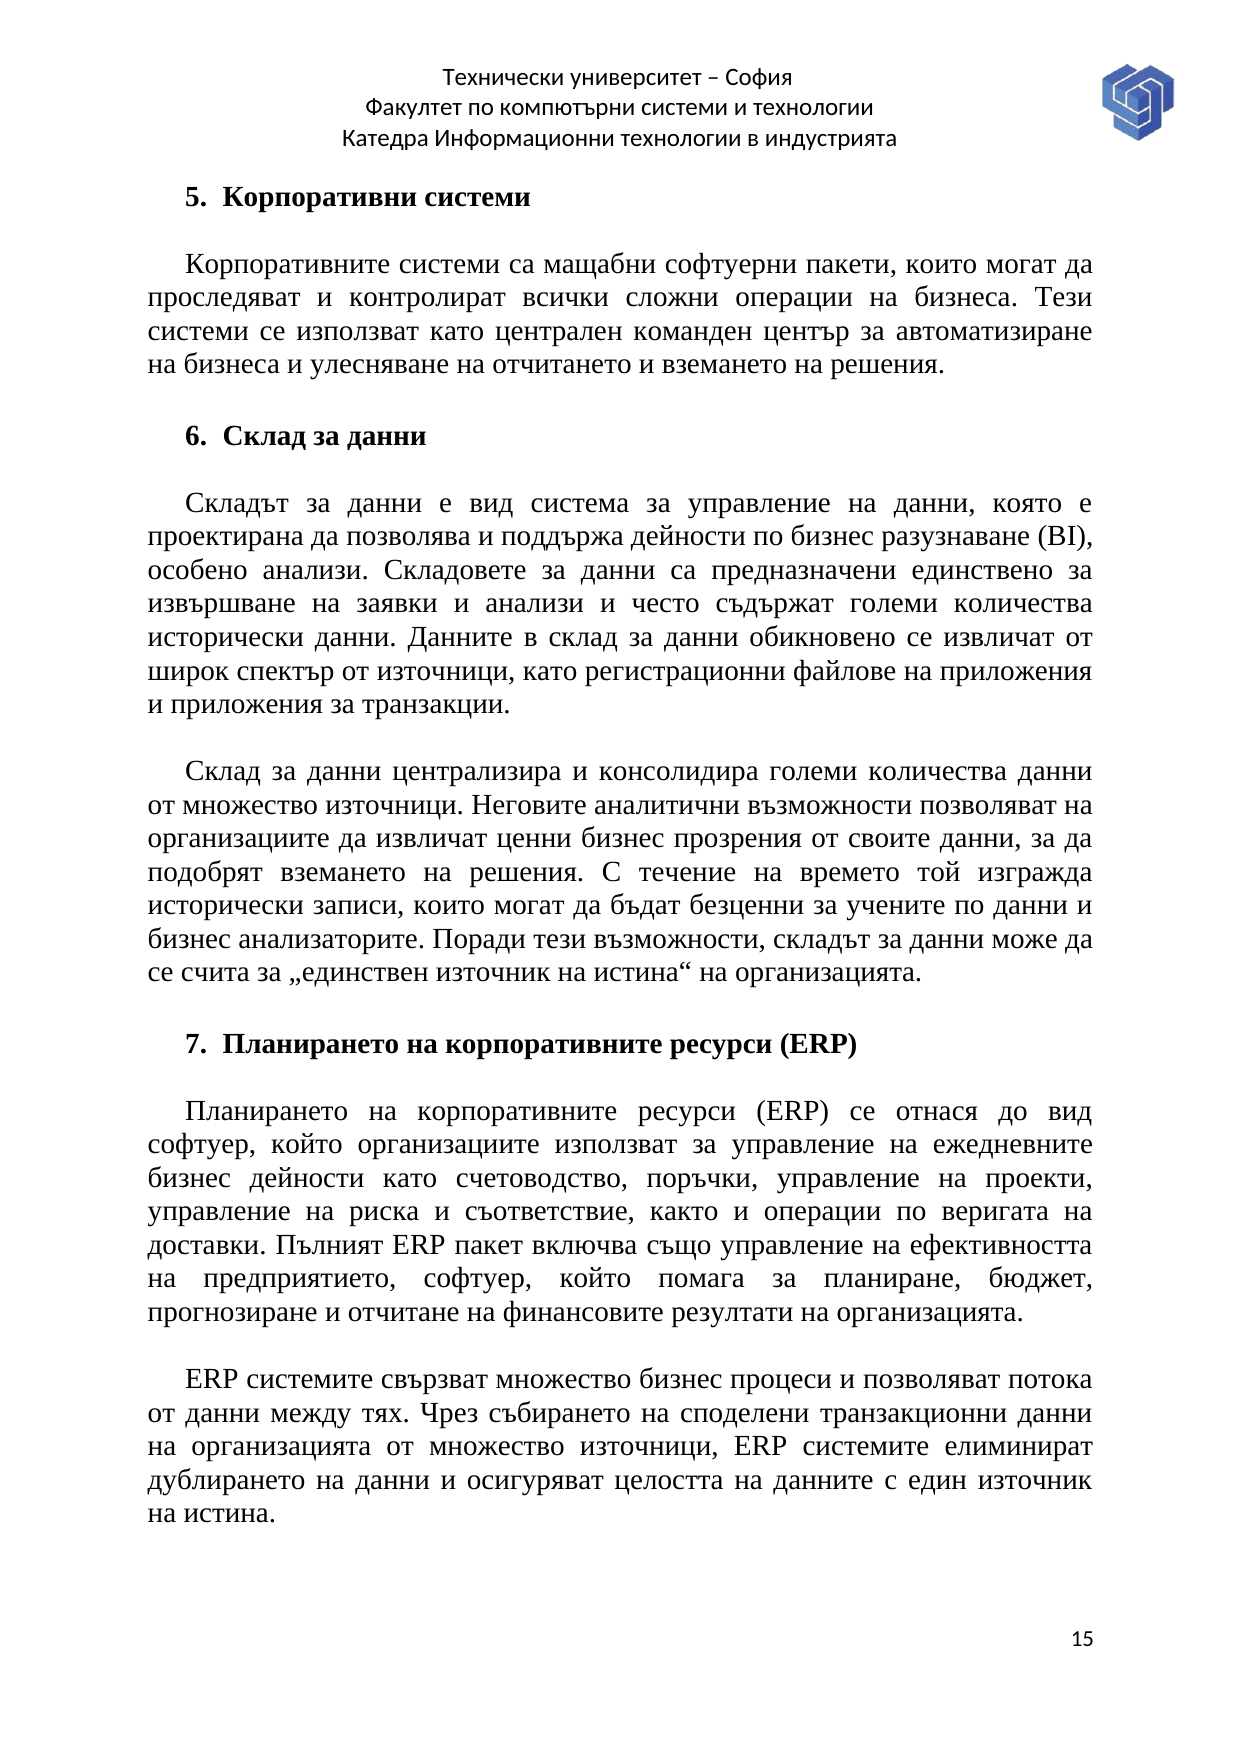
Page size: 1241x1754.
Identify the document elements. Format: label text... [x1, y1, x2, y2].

subtitle Склад за данни [185, 418, 1094, 451]
text Складът за данни е вид система за управление на данни, която е проектирана да позволява и поддържа дейности по бизнес разузнаване (BI), особено анализи. Складовете за данни са предназначени единствено за извършване на заявки и анализи и често съдържат големи количества исторически данни. Данните в склад за данни обикновено се извличат от широк спектър от източници, като регистрационни файлове на приложения и приложения за транзакции. [147, 485, 1094, 720]
text Корпоративните системи са мащабни софтуерни пакети, които могат да проследяват и контролират всички сложни операции на бизнеса. Тези системи се използват като централен команден център за автоматизиране на бизнеса и улесняване на отчитането и вземането на решения. [147, 246, 1094, 380]
text ERP системите свързват множество бизнес процеси и позволяват потока от данни между тях. Чрез събирането на споделени транзакционни данни на организацията от множество източници, ERP системите елиминират дублирането на данни и осигуряват целостта на данните с един източник на истина. [147, 1361, 1094, 1529]
subtitle Планирането на корпоративните ресурси (ERP) [185, 1026, 1094, 1059]
picture [1092, 56, 1184, 148]
text Склад за данни централизира и консолидира големи количества данни от множество източници. Неговите аналитични възможности позволяват на организациите да извличат ценни бизнес прозрения от своите данни, за да подобрят вземането на решения. С течение на времето той изгражда исторически записи, които могат да бъдат безценни за учените по данни и бизнес анализаторите. Поради тези възможности, складът за данни може да се счита за „единствен източник на истина“ на организацията. [147, 753, 1094, 988]
text Планирането на корпоративните ресурси (ERP) се отнася до вид софтуер, който организациите използват за управление на ежедневните бизнес дейности като счетоводство, поръчки, управление на проекти, управление на риска и съответствие, както и операции по веригата на доставки. Пълният ERP пакет включва също управление на ефективността на предприятието, софтуер, който помага за планиране, бюджет, прогнозиране и отчитане на финансовите резултати на организацията. [147, 1093, 1094, 1328]
subtitle Корпоративни системи [185, 179, 1094, 212]
